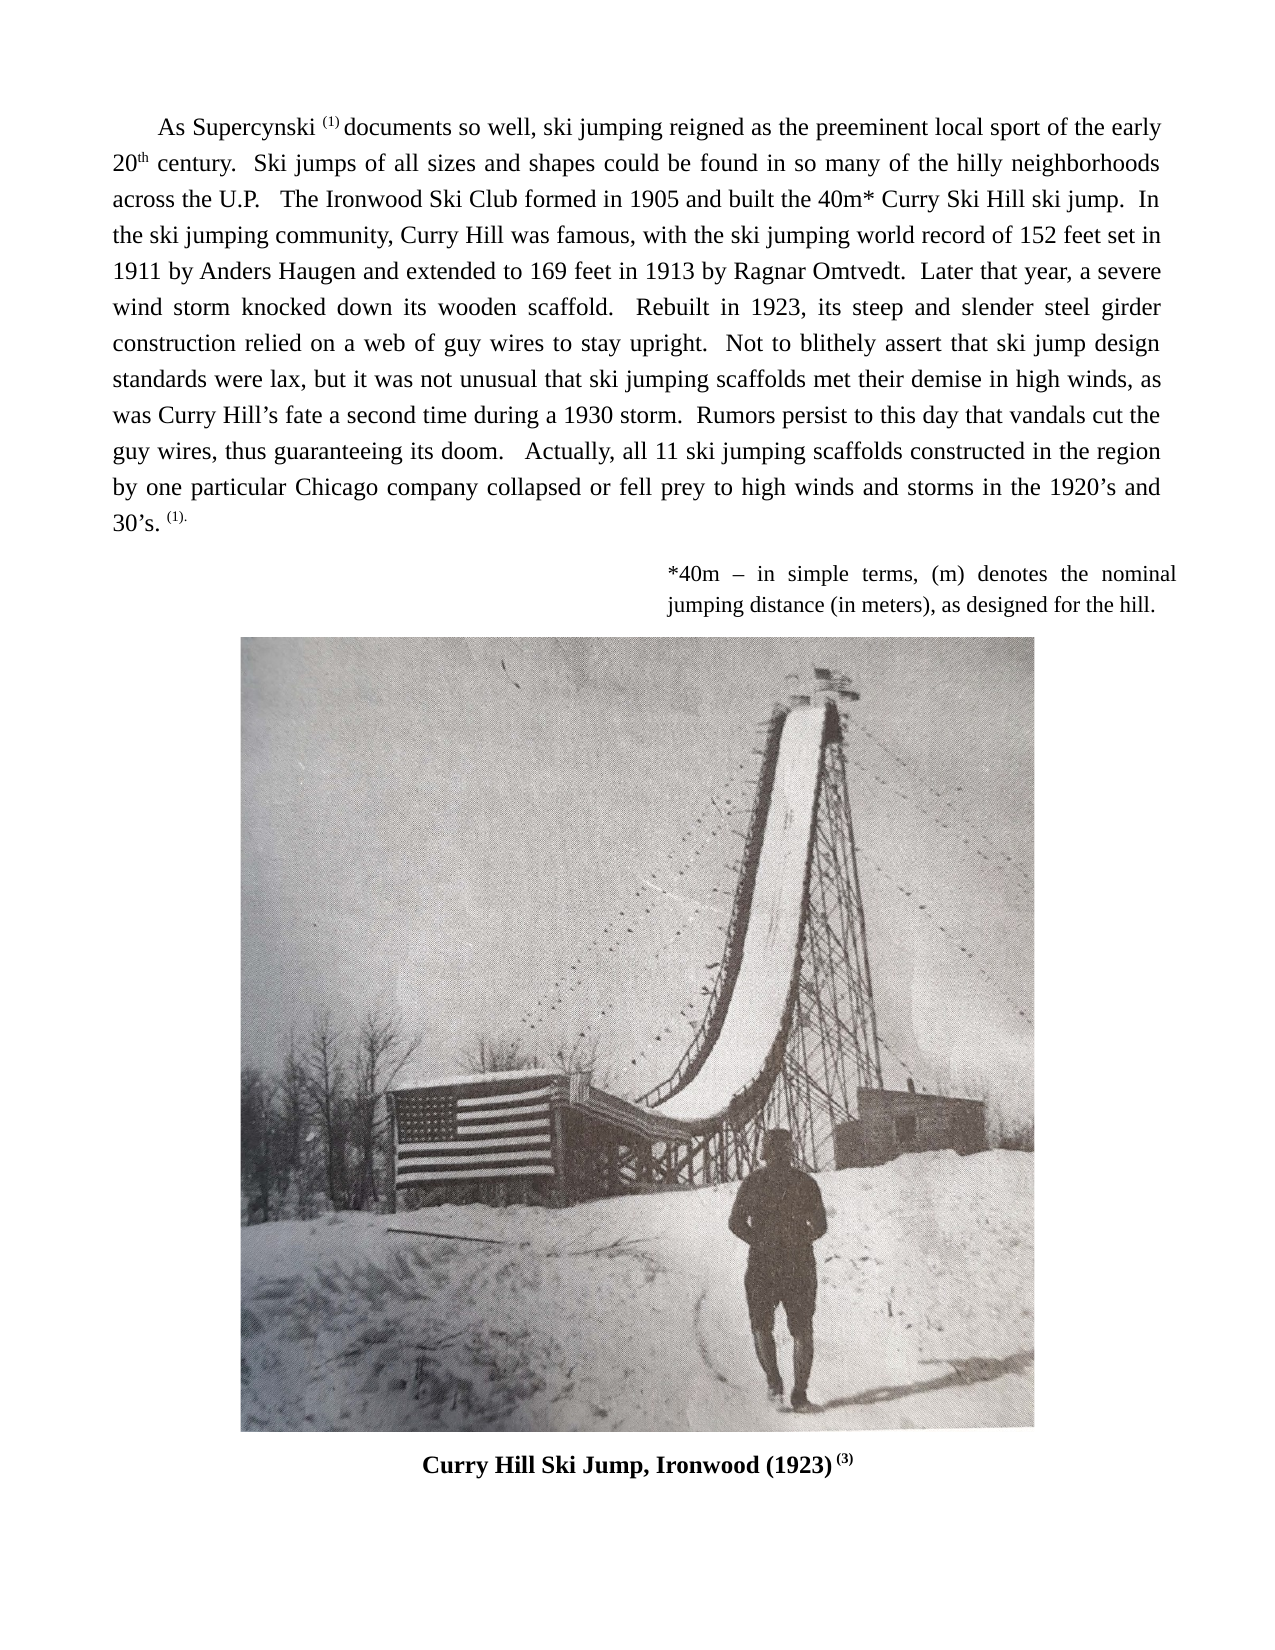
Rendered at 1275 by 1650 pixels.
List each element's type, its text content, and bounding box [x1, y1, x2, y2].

picture [240, 637, 1035, 1432]
text Curry Hill Ski Jump, Ironwood (1923) (3) [112, 1450, 1162, 1479]
text As Supercynski (1) documents so well, ski jumping reigned as the preeminent local sport of the early 20th century. Ski jumps of all sizes and shapes could be found in so many of the hilly neighborhoods across the U.P. The Ironwood Ski Club formed in 1905 and built the 40m* Curry Ski Hill ski jump. In the ski jumping community, Curry Hill was famous, with the ski jumping world record of 152 feet set in 1911 by Anders Haugen and extended to 169 feet in 1913 by Ragnar Omtvedt. Later that year, a severe wind storm knocked down its wooden scaffold. Rebuilt in 1923, its steep and slender steel girder construction relied on a web of guy wires to stay upright. Not to blithely assert that ski jump design standards were lax, but it was not unusual that ski jumping scaffolds met their demise in high winds, as was Curry Hill’s fate a second time during a 1930 storm. Rumors persist to this day that vandals cut the guy wires, thus guaranteeing its doom. Actually, all 11 ski jumping scaffolds constructed in the region by one particular Chicago company collapsed or fell prey to high winds and storms in the 1920’s and 30’s. (1). [112, 112, 1162, 537]
text *40m – in simple terms, (m) denotes the nominal jumping distance (in meters), as designed for the hill. [667, 560, 1177, 617]
